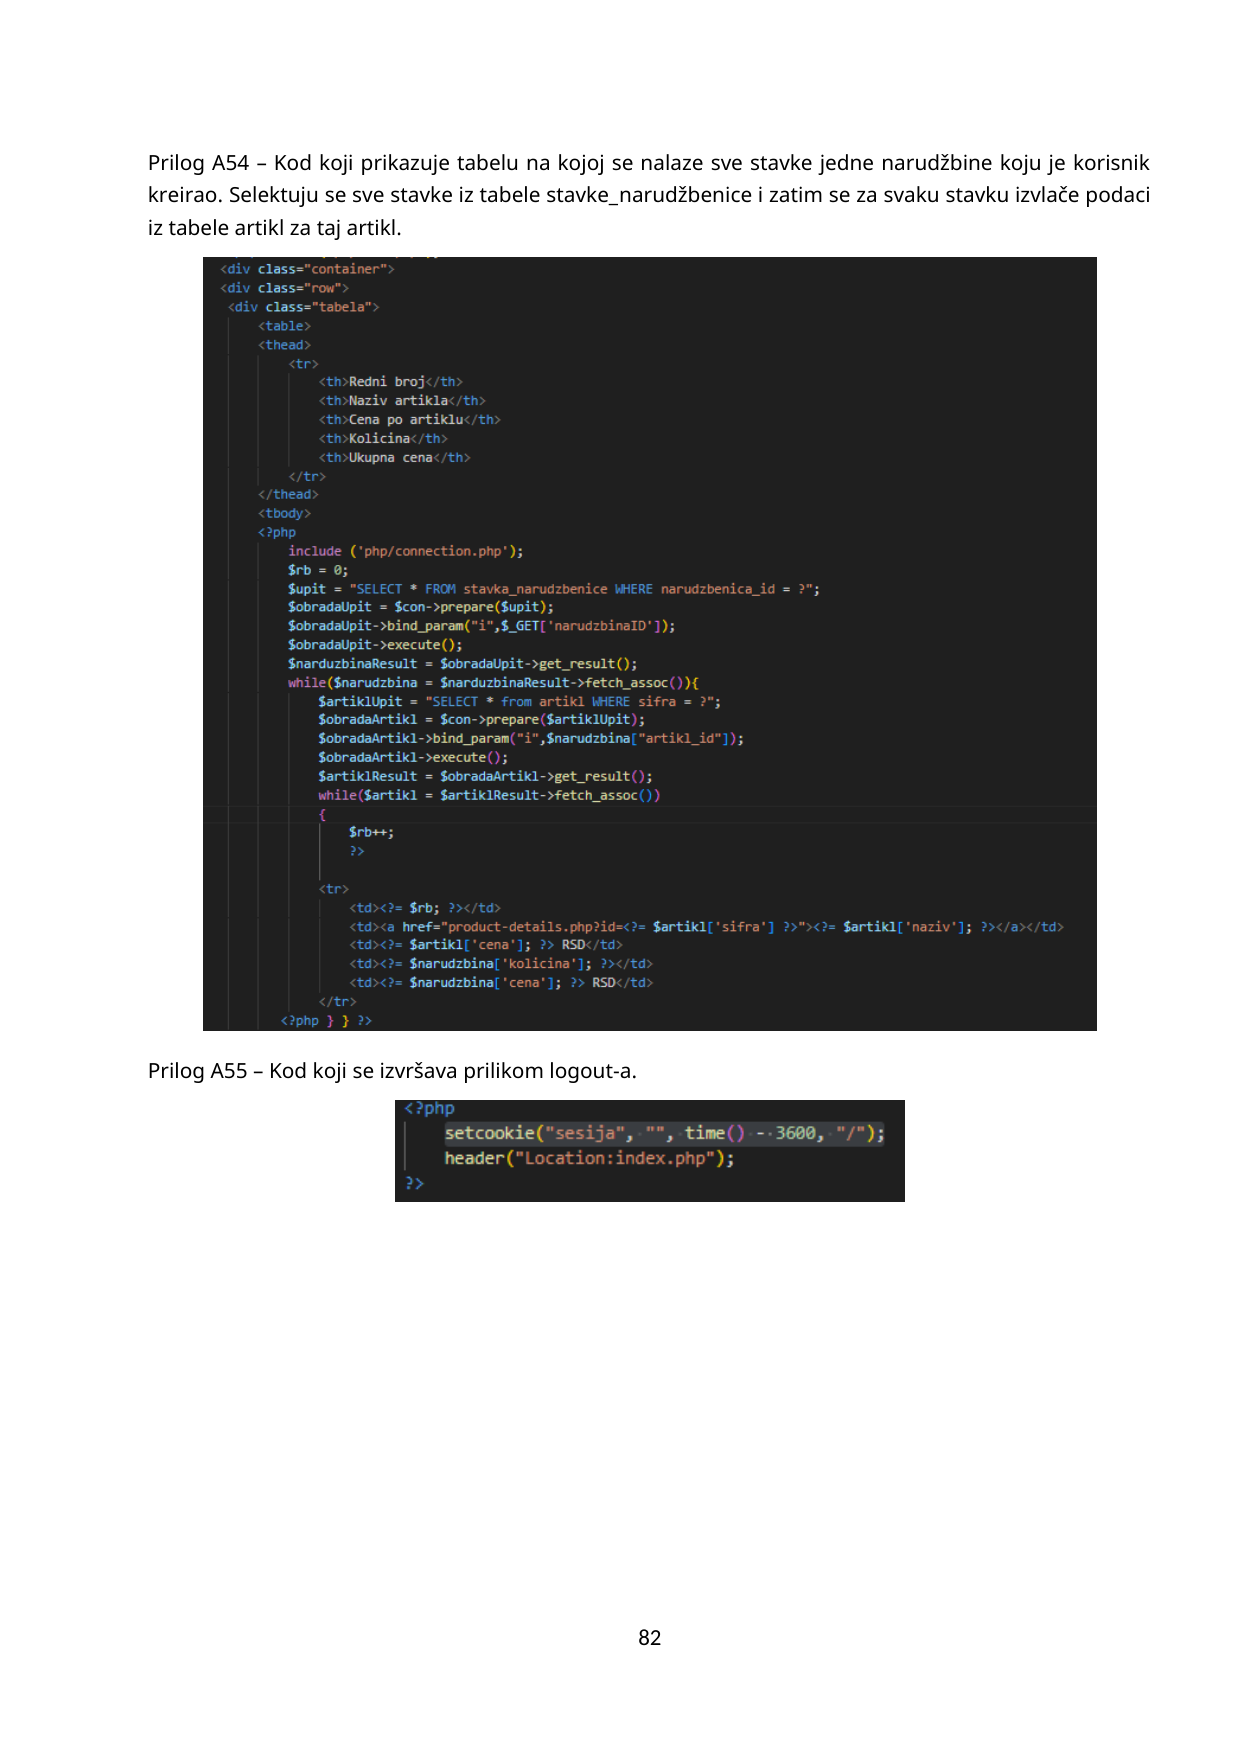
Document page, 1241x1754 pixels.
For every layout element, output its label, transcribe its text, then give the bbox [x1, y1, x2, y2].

text Prilog A55 – Kod koji se izvršava prilikom logout-a. [148, 1056, 1152, 1084]
picture [203, 257, 1097, 1031]
picture [395, 1100, 905, 1202]
text Prilog A54 – Kod koji prikazuje tabelu na kojoj se nalaze sve stavke jedne narudžbine koju je korisnik kreirao. Selektuju se sve stavke iz tabele stavke_narudžbenice i zatim se za svaku stavku izvlače podaci iz tabele artikl za taj artikl. [148, 148, 1152, 241]
